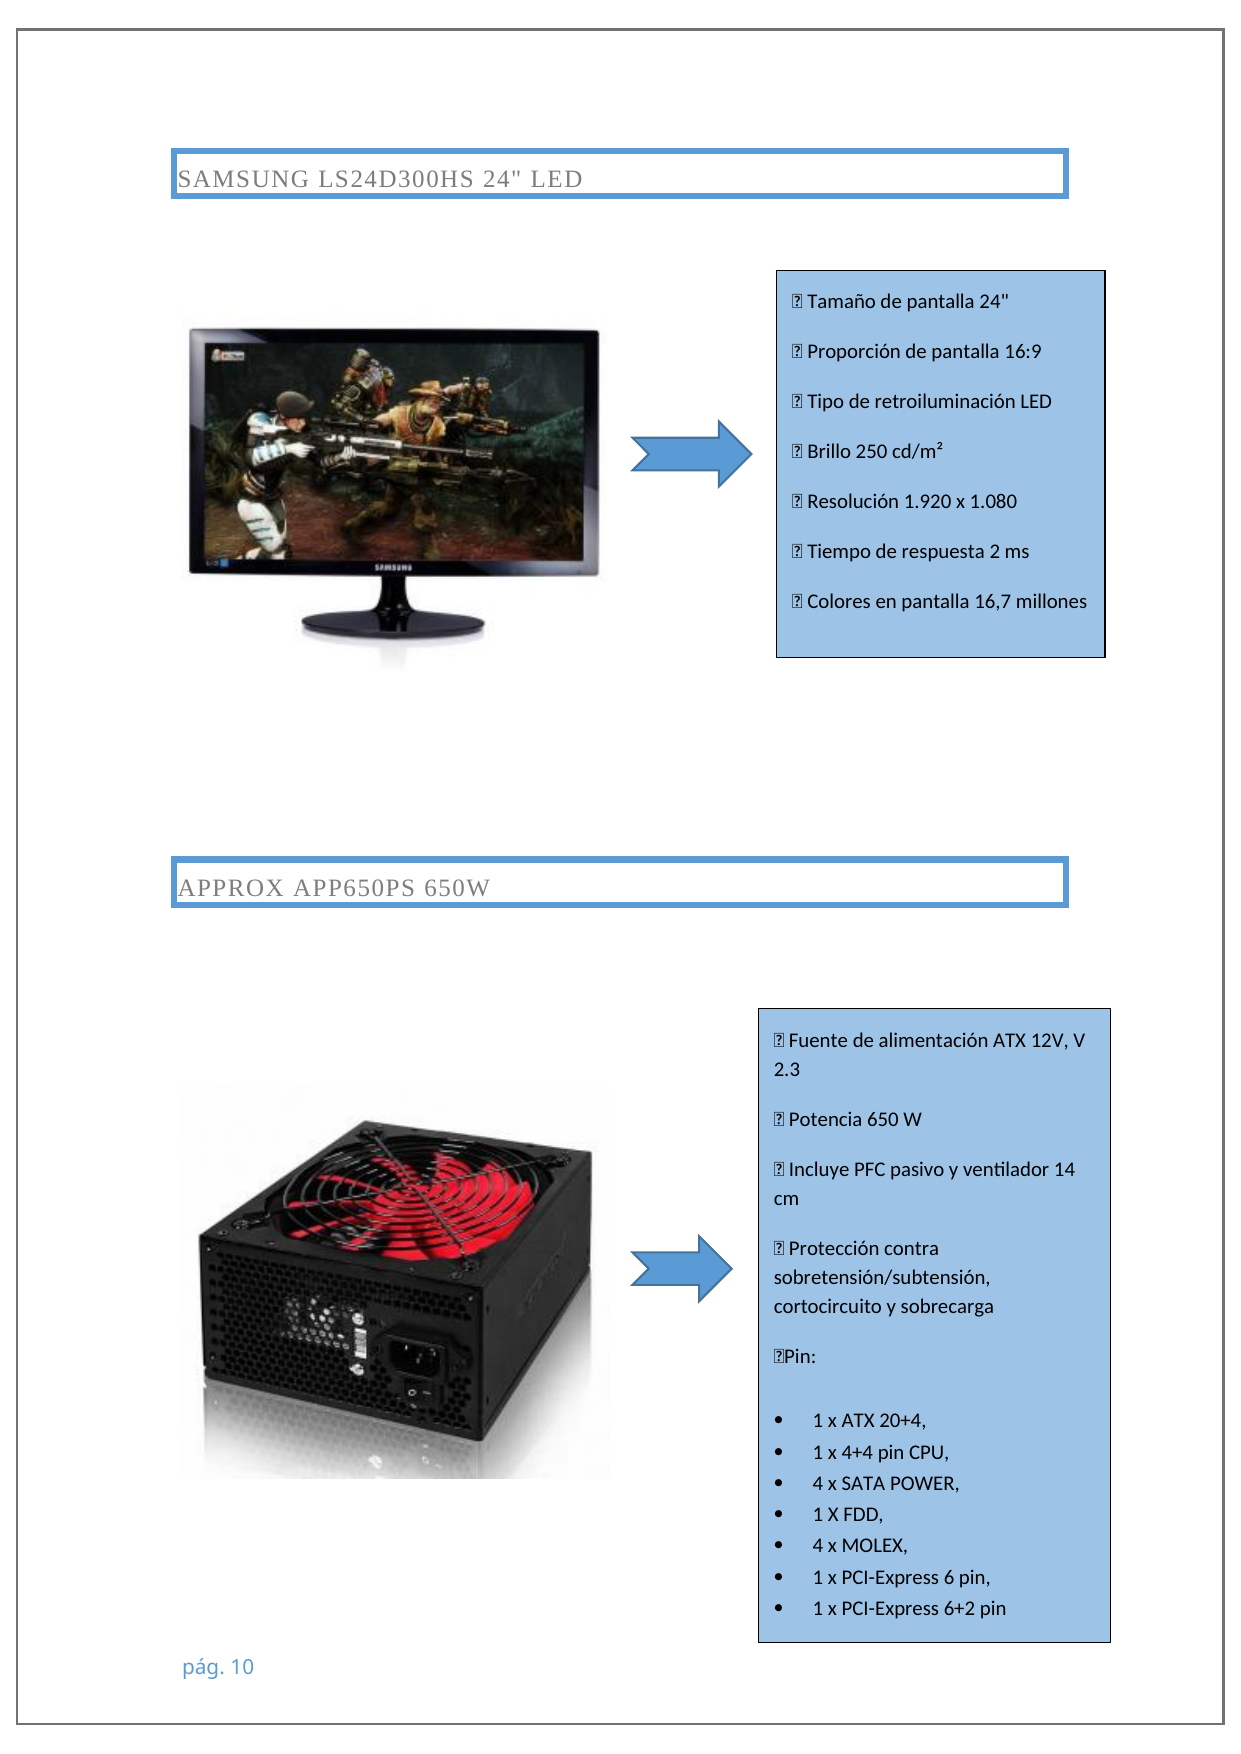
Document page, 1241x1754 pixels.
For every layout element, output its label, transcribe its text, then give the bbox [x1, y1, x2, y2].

subtitle Samsung LS24D300HS 24" LED [177, 154, 1063, 193]
picture [177, 268, 612, 671]
picture [177, 1085, 610, 1479]
subtitle Approx APP650PS 650W [177, 863, 1063, 902]
